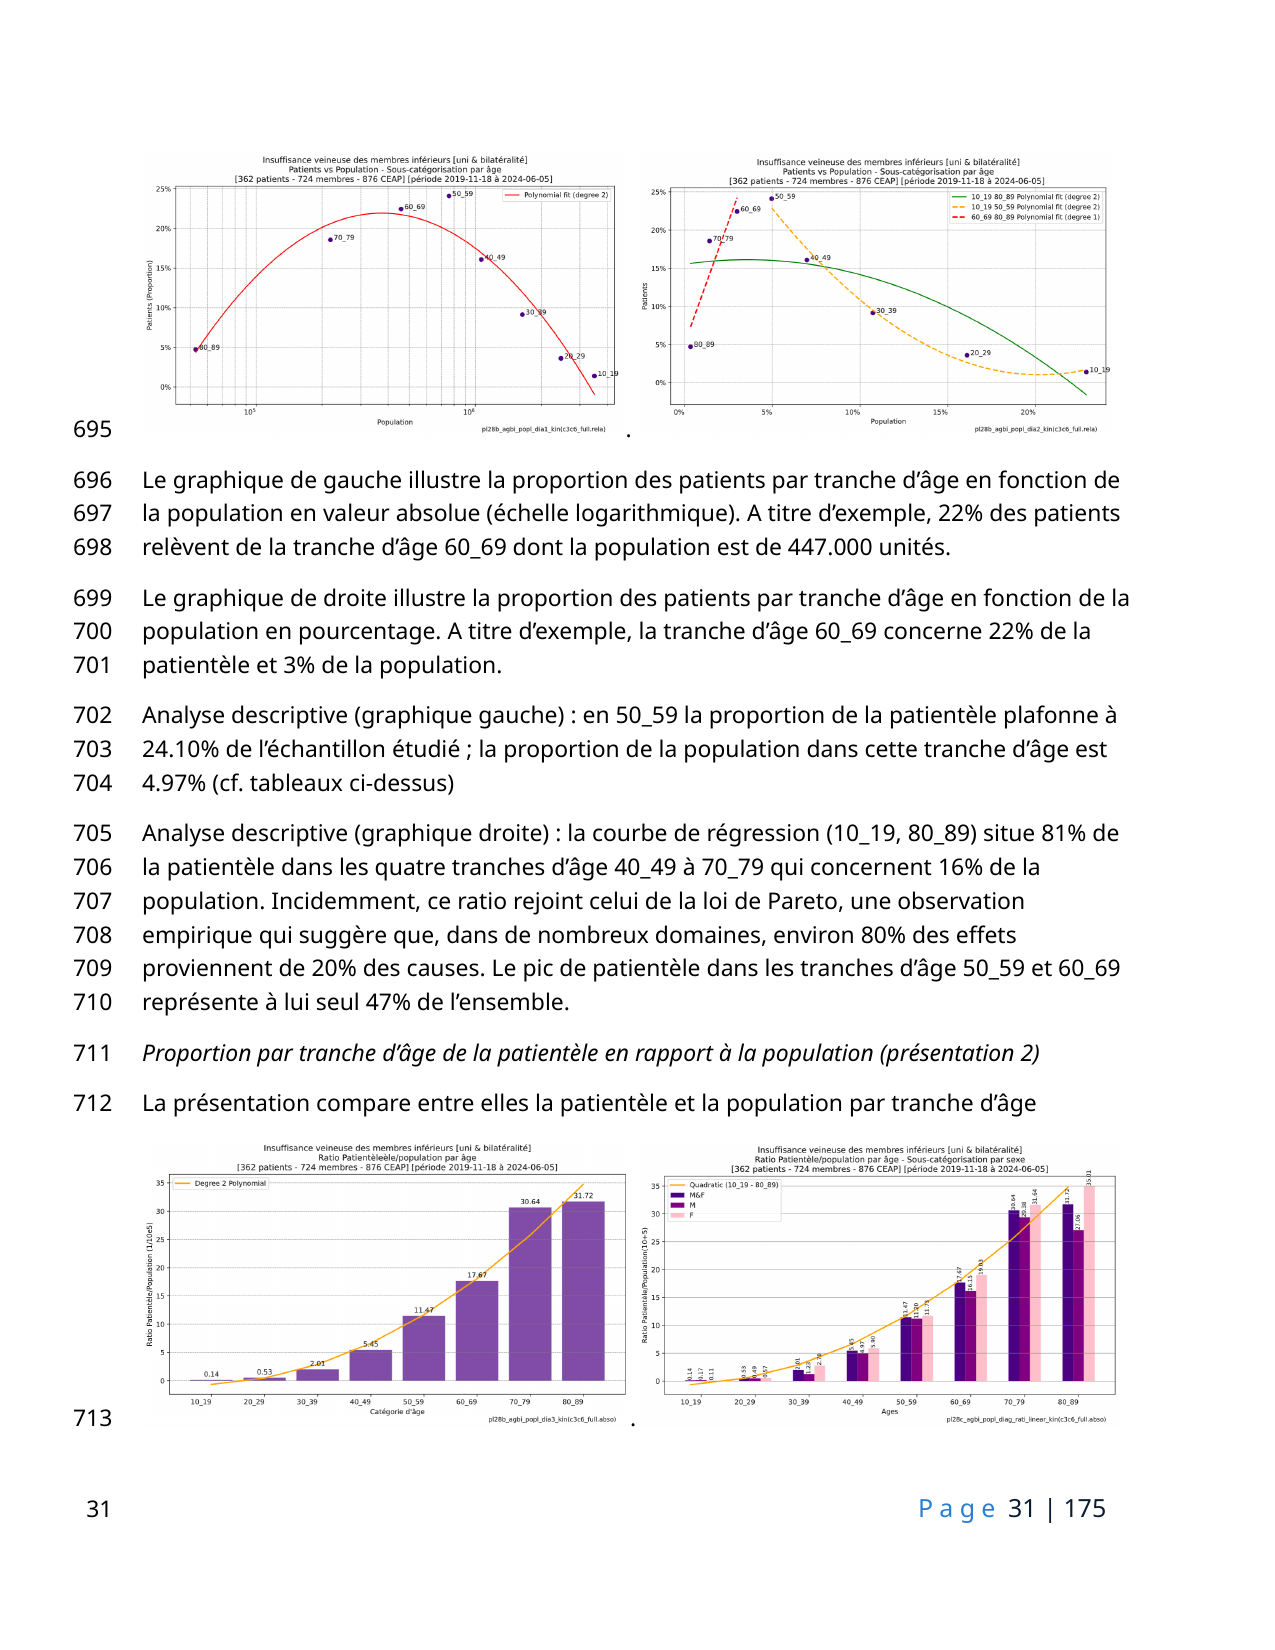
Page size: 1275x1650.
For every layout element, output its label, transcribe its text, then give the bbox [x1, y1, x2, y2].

picture [141, 150, 626, 438]
picture [141, 1137, 630, 1427]
picture [636, 1139, 1120, 1427]
text Analyse descriptive (graphique gauche) : en 50_59 la proportion de la patientèle plafonne à 24.10% de l’échantillon étudié ; la proportion de la population dans cette tranche d’âge est 4.97% (cf. tableaux ci-dessus) [142, 699, 1133, 798]
text Analyse descriptive (graphique droite) : la courbe de régression (10_19, 80_89) situe 81% de la patientèle dans les quatre tranches d’âge 40_49 à 70_79 qui concernent 16% de la population. Incidemment, ce ratio rejoint celui de la loi de Pareto, une observation empirique qui suggère que, dans de nombreux domaines, environ 80% des effets proviennent de 20% des causes. Le pic de patientèle dans les tranches d’âge 50_59 et 60_69 représente à lui seul 47% de l’ensemble. [142, 817, 1133, 1017]
picture [637, 150, 1116, 438]
text Le graphique de gauche illustre la proportion des patients par tranche d’âge en fonction de la population en valeur absolue (échelle logarithmique). A titre d’exemple, 22% des patients relèvent de la tranche d’âge 60_69 dont la population est de 447.000 unités. [142, 463, 1133, 562]
text Le graphique de droite illustre la proportion des patients par tranche d’âge en fonction de la population en pourcentage. A titre d’exemple, la tranche d’âge 60_69 concerne 22% de la patientèle et 3% de la population. [142, 581, 1133, 680]
text La présentation compare entre elles la patientèle et la population par tranche d’âge [142, 1087, 1133, 1118]
text Proportion par tranche d’âge de la patientèle en rapport à la population (présentation 2) [142, 1036, 1133, 1068]
